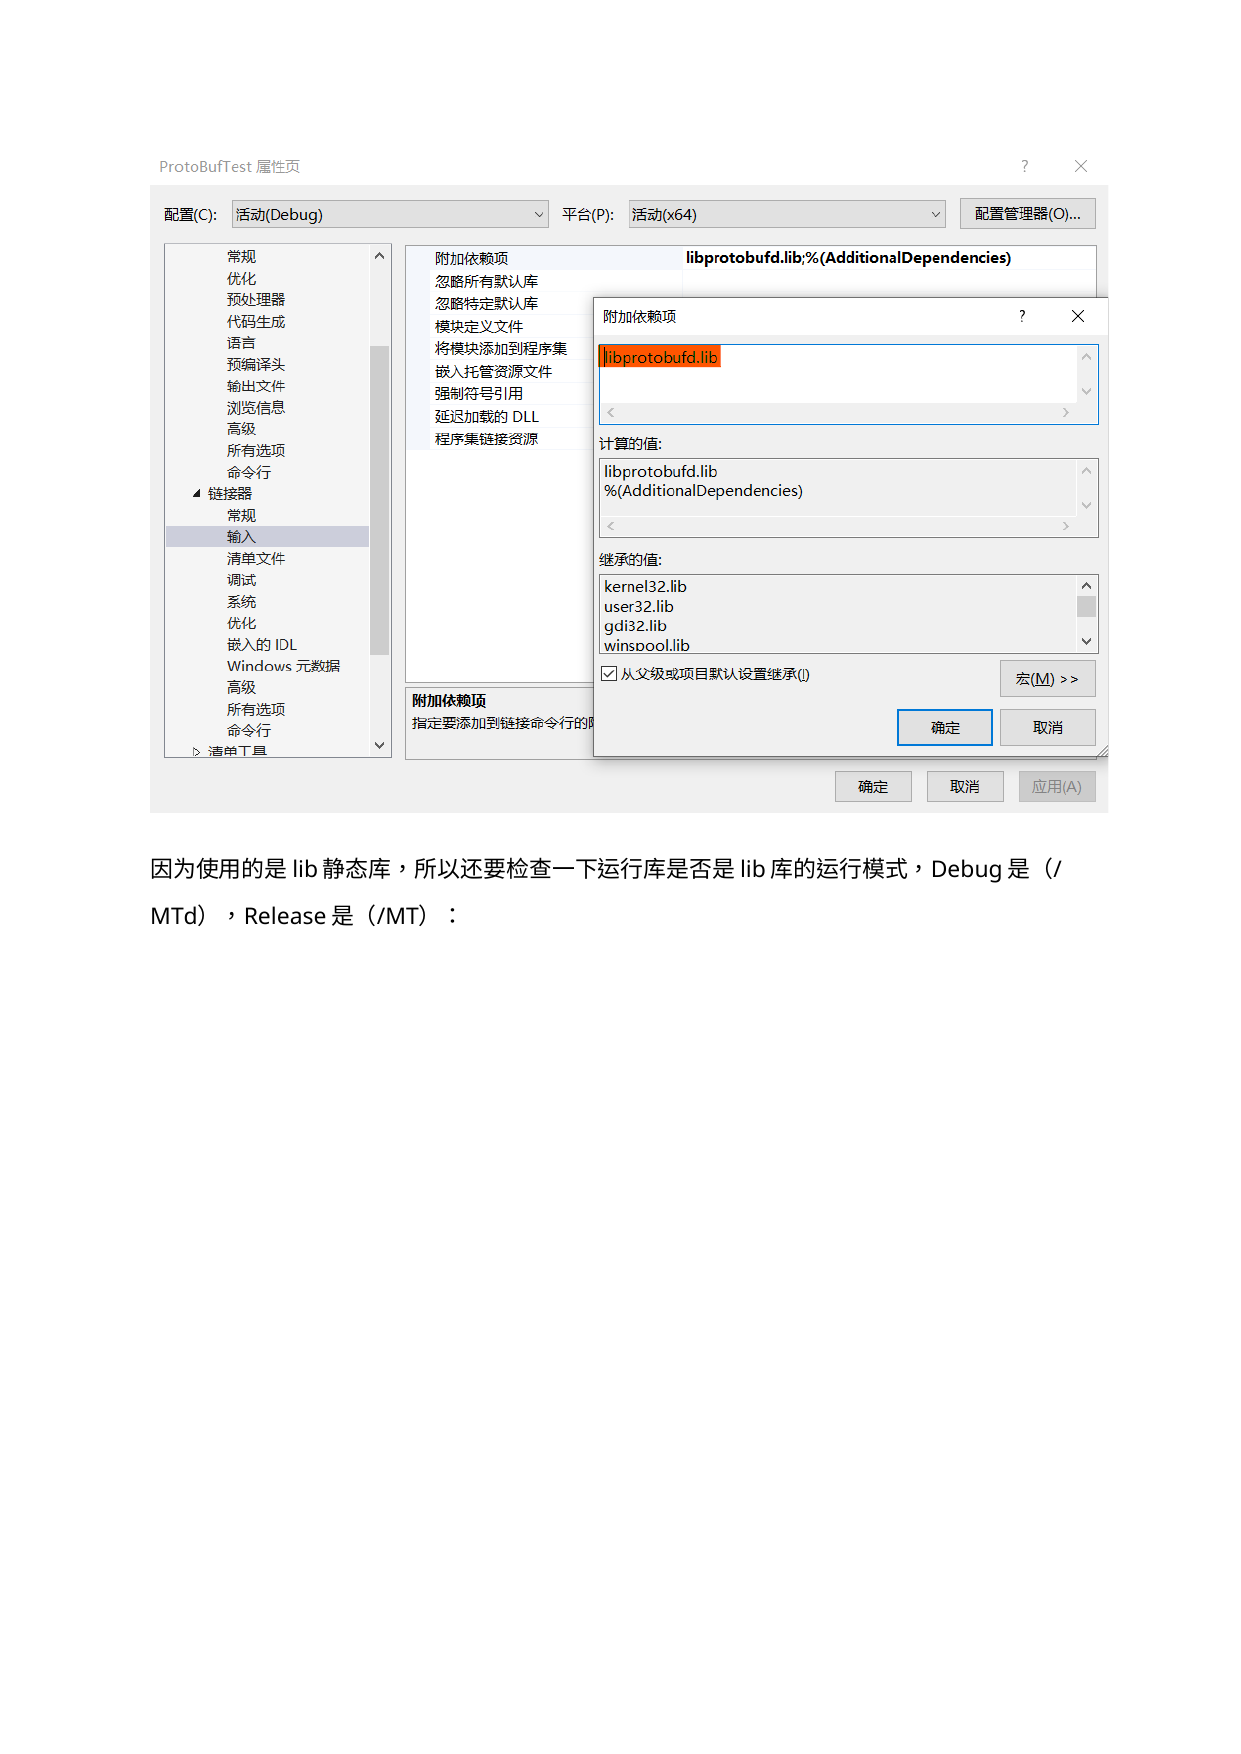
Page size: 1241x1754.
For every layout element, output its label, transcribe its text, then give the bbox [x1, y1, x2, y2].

text 因为使用的是lib静态库，所以还要检查一下运行库是否是lib库的运行模式，Debug是（/MTd），Release是（/MT）： [150, 853, 1090, 931]
picture [150, 150, 1109, 813]
